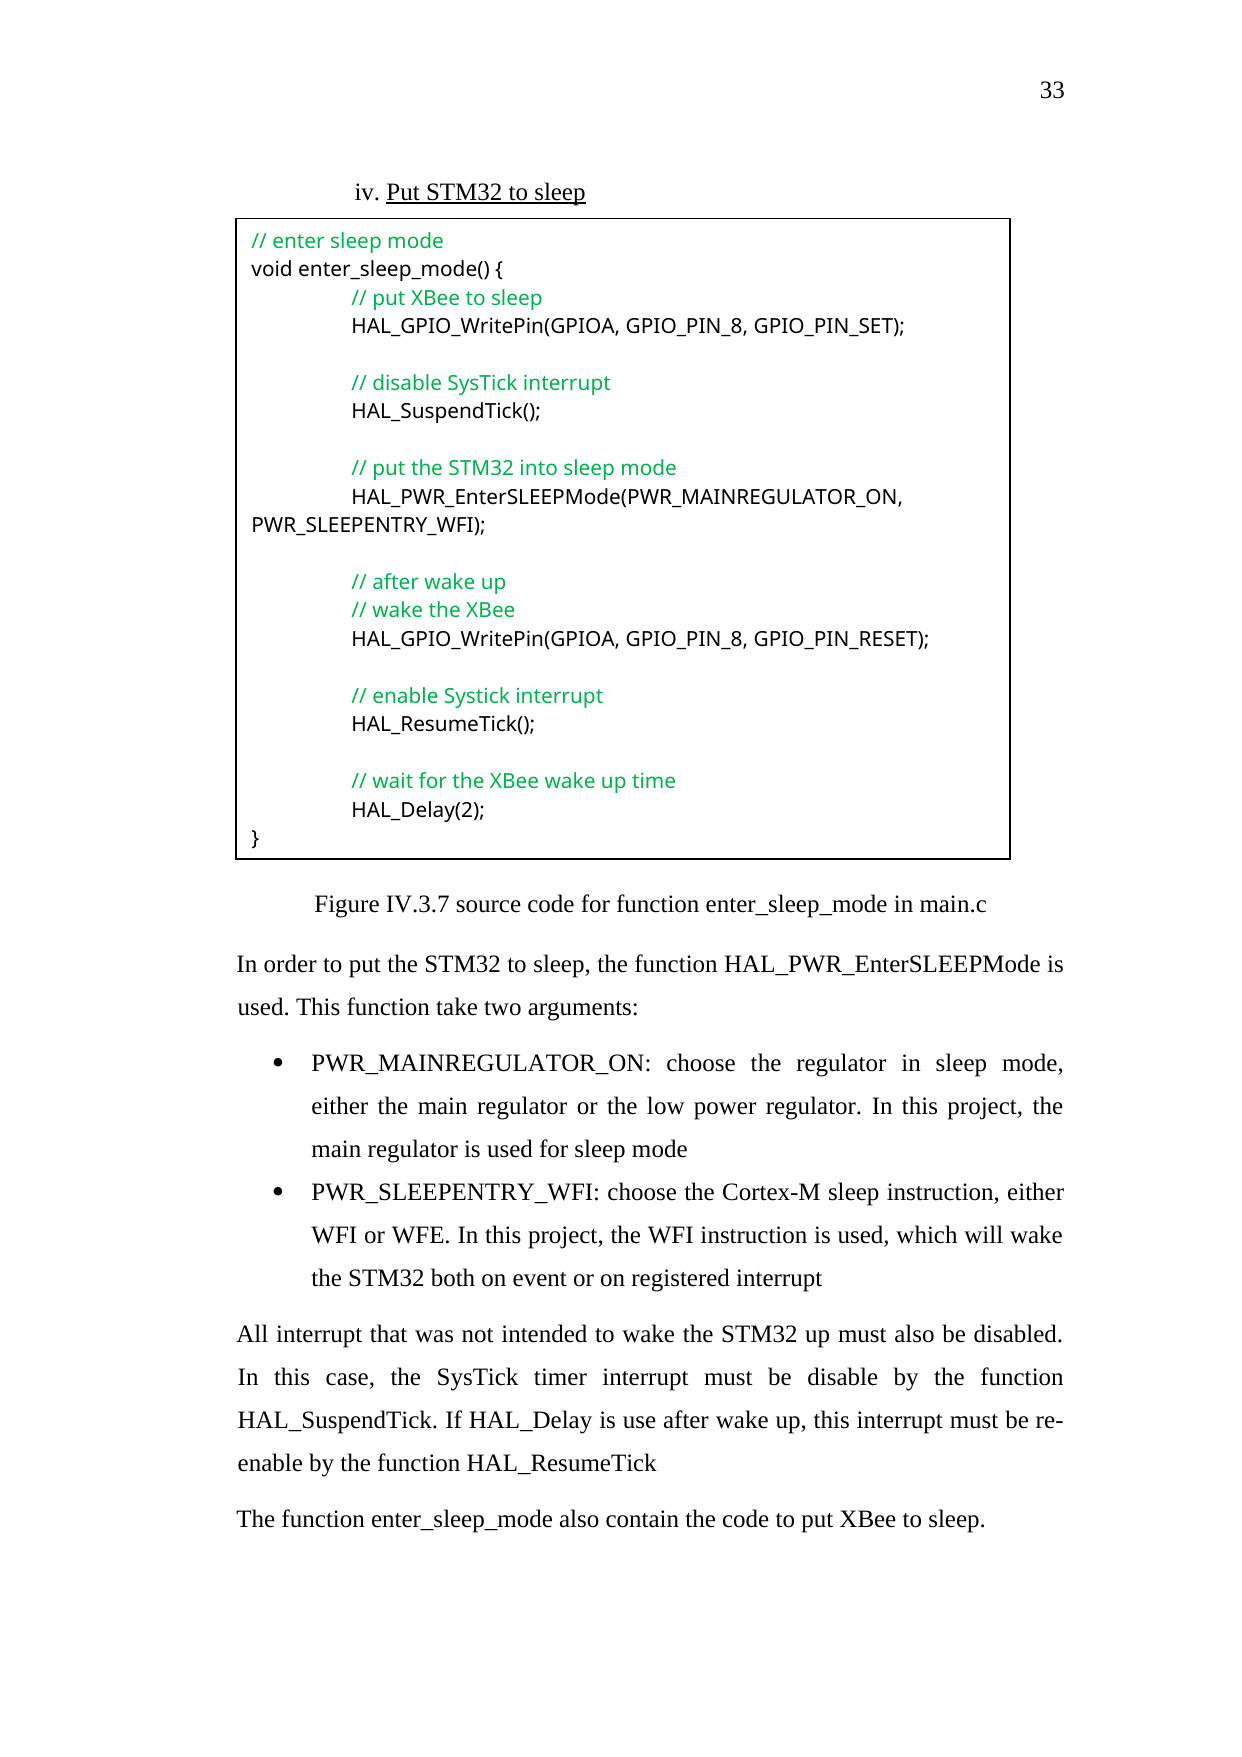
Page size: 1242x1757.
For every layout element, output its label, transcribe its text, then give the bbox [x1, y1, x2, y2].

list PWR_MAINREGULATOR_ON: choose the regulator in sleep mode, either the main regulator or the low power regulator. In this project, the main regulator is used for sleep mode [274, 1048, 1064, 1163]
subtitle Put STM32 to sleep [354, 177, 1064, 206]
text All interrupt that was not intended to wake the STM32 up must also be disabled. In this case, the SysTick timer interrupt must be disable by the function HAL_SuspendTick. If HAL_Delay is use after wake up, this interrupt must be re-enable by the function HAL_ResumeTick [236, 1319, 1064, 1477]
subtitle Figure IV.3.7 source code for function enter_sleep_mode in main.c [236, 889, 1064, 918]
text The function enter_sleep_mode also contain the code to put XBee to sleep. [236, 1504, 1064, 1533]
text In order to put the STM32 to sleep, the function HAL_PWR_EnterSLEEPMode is used. This function take two arguments: [236, 949, 1064, 1021]
list PWR_SLEEPENTRY_WFI: choose the Cortex-M sleep instruction, either WFI or WFE. In this project, the WFI instruction is used, which will wake the STM32 both on event or on registered interrupt [274, 1177, 1064, 1292]
